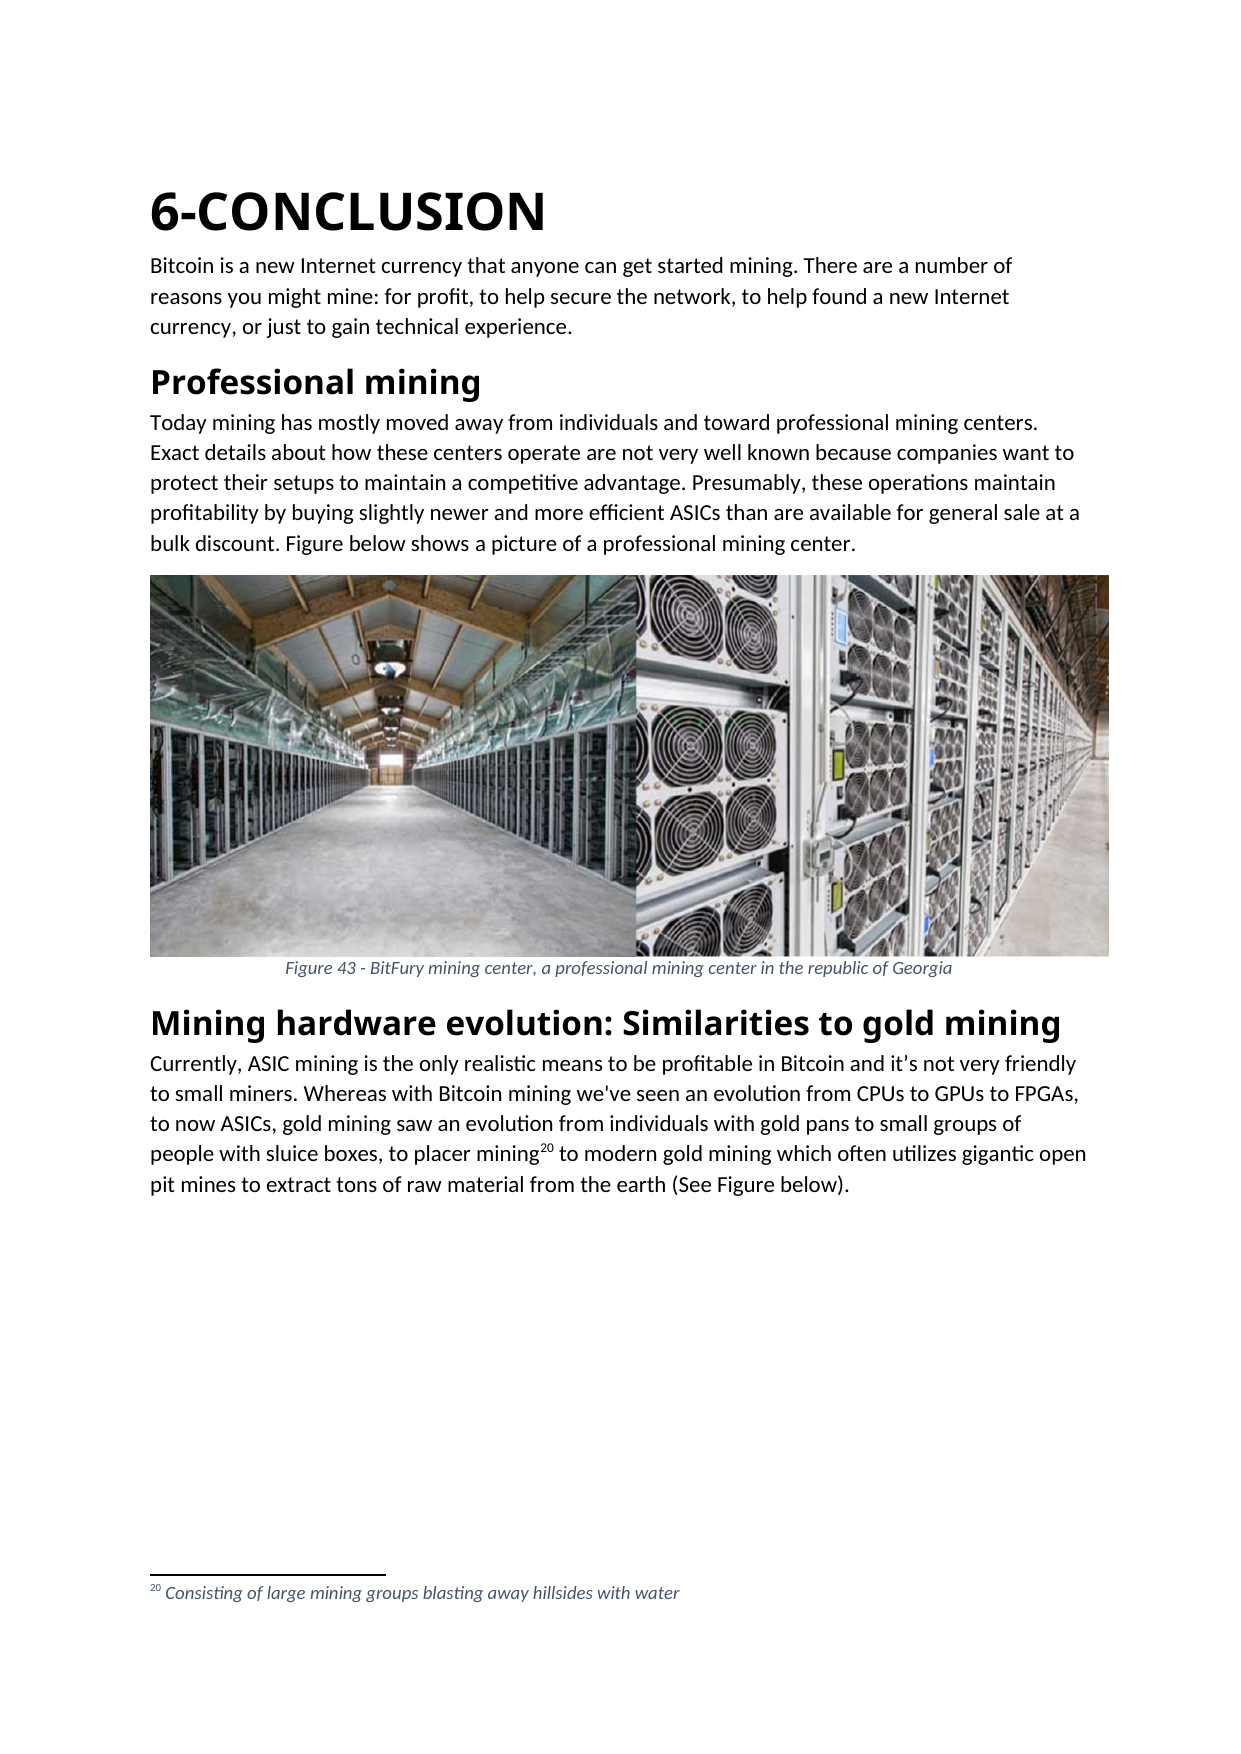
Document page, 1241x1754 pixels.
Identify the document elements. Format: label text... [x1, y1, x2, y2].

subtitle Professional mining [150, 359, 1090, 404]
subtitle 6-CONCLUSION [150, 175, 1090, 246]
text Today mining has mostly moved away from individuals and toward professional mining centers. Exact details about how these centers operate are not very well known because companies want to protect their setups to maintain a competitive advantage. Presumably, these operations maintain profitability by buying slightly newer and more efficient ASICs than are available for general sale at a bulk discount. Figure below shows a picture of a professional mining center. [150, 408, 1090, 557]
text Bitcoin is a new Internet currency that anyone can get started mining. There are a number of reasons you might mine: for profit, to help secure the network, to help found a new Internet currency, or just to gain technical experience. [150, 252, 1090, 340]
subtitle Mining hardware evolution: Similarities to gold mining [150, 1000, 1090, 1045]
text Currently, ASIC mining is the only realistic means to be profitable in Bitcoin and it’s not very friendly to small miners. Whereas with Bitcoin mining we've seen an evolution from CPUs to GPUs to FPGAs, to now ASICs, gold mining saw an evolution from individuals with gold pans to small groups of people with sluice boxes, to placer mining to modern gold mining which often utilizes gigantic open pit mines to extract tons of raw material from the earth (See Figure below). [150, 1049, 1090, 1198]
picture [150, 575, 1109, 957]
text Figure 43 - BitFury mining center, a professional mining center in the republic of Georgia [150, 957, 1090, 979]
